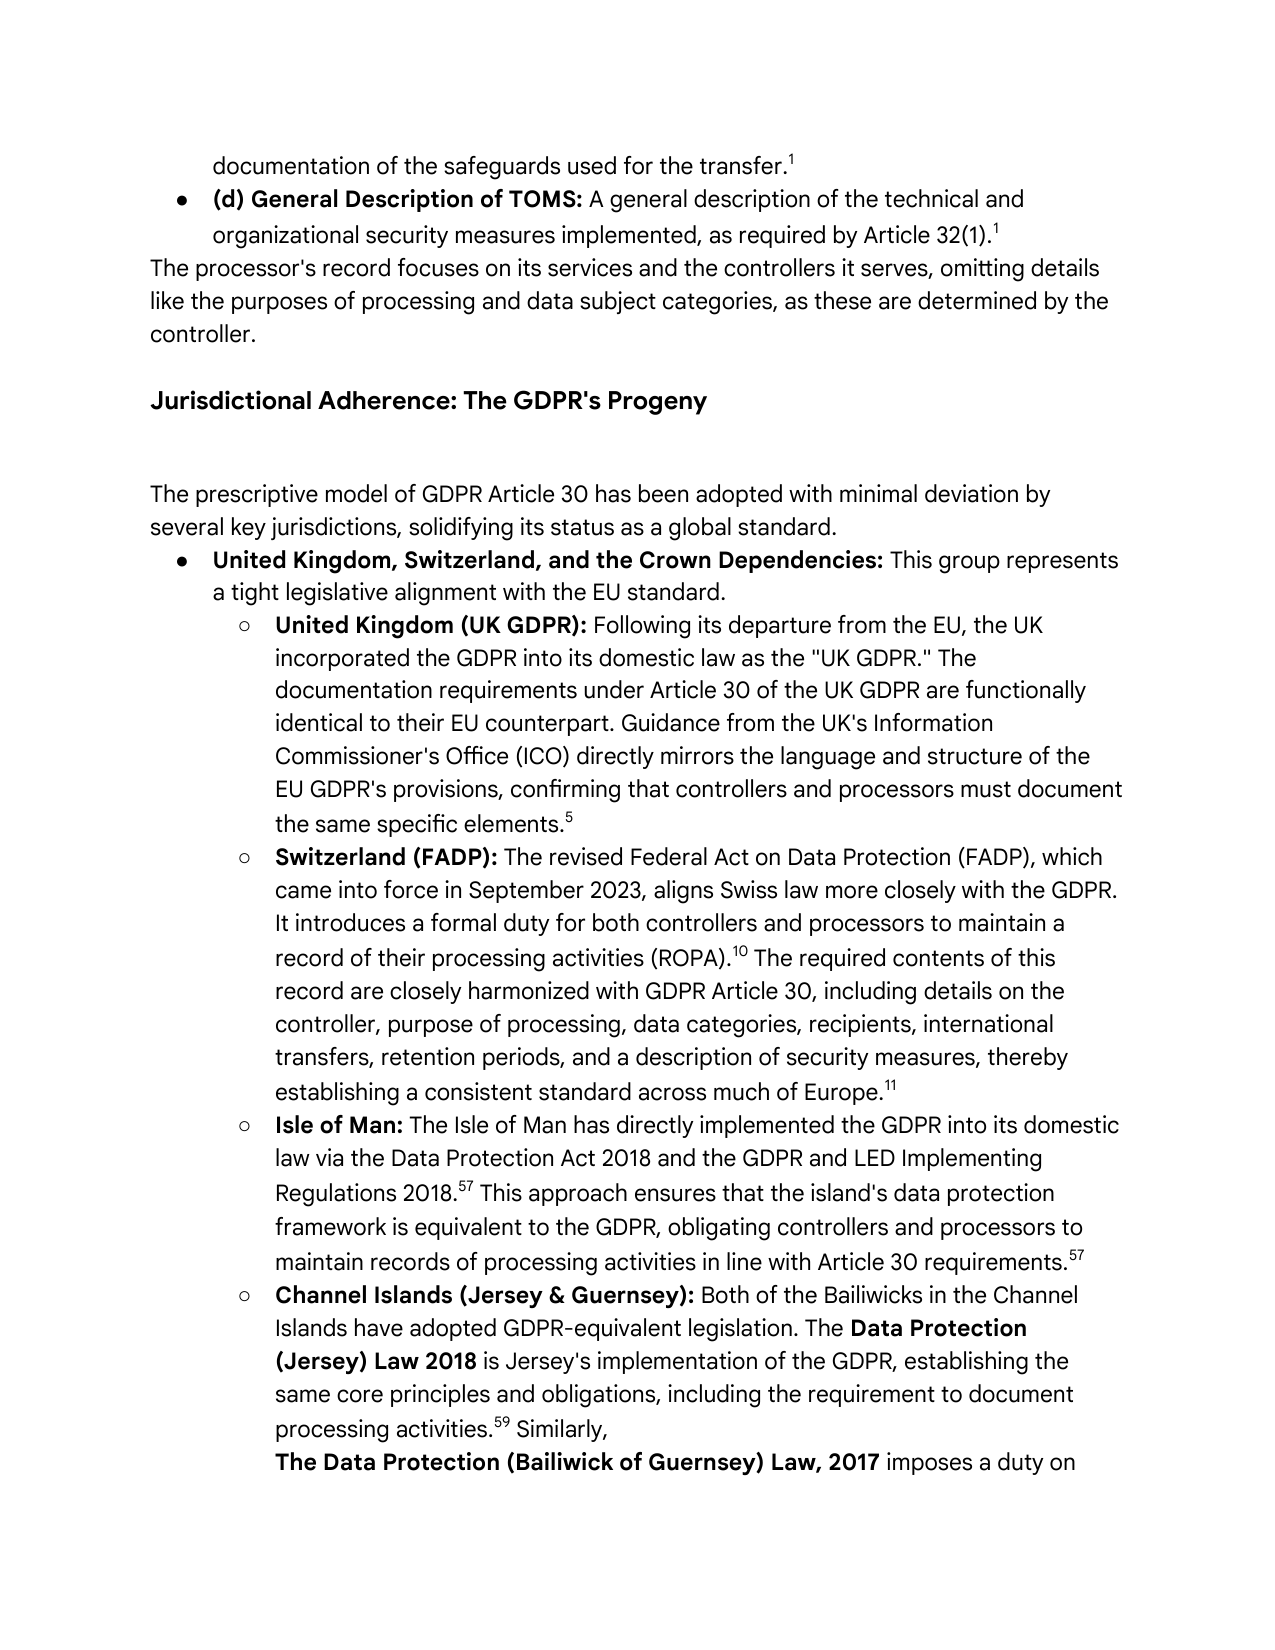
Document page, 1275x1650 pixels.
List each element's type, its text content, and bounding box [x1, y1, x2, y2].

list Switzerland (FADP): The revised Federal Act on Data Protection (FADP), which came into force in September 2023, aligns Swiss law more closely with the GDPR. It introduces a formal duty for both controllers and processors to maintain a record of their processing activities (ROPA).10 The required contents of this record are closely harmonized with GDPR Article 30, including details on the controller, purpose of processing, data categories, recipients, international transfers, retention periods, and a description of security measures, thereby establishing a consistent standard across much of Europe.11 [237, 844, 1125, 1107]
list United Kingdom (UK GDPR): Following its departure from the EU, the UK incorporated the GDPR into its domestic law as the "UK GDPR." The documentation requirements under Article 30 of the UK GDPR are functionally identical to their EU counterpart. Guidance from the UK's Information Commissioner's Office (ICO) directly mirrors the language and structure of the EU GDPR's provisions, confirming that controllers and processors must document the same specific elements.5 [237, 611, 1125, 839]
text The prescriptive model of GDPR Article 30 has been adopted with minimal deviation by several key jurisdictions, solidifying its status as a global standard. [150, 480, 1125, 542]
list Isle of Man: The Isle of Man has directly implemented the GDPR into its domestic law via the Data Protection Act 2018 and the GDPR and LED Implementing Regulations 2018.57 This approach ensures that the island's data protection framework is equivalent to the GDPR, obligating controllers and processors to maintain records of processing activities in line with Article 30 requirements.57 [237, 1112, 1125, 1277]
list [237, 1282, 1125, 1477]
subtitle Jurisdictional Adherence: The GDPR's Progeny [150, 385, 1125, 417]
text The processor's record focuses on its services and the controllers it serves, omitting details like the purposes of processing and data subject categories, as these are determined by the controller. [150, 254, 1125, 349]
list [175, 150, 1125, 181]
list (d) General Description of TOMS: A general description of the technical and organizational security measures implemented, as required by Article 32(1).1 [175, 186, 1125, 250]
list United Kingdom, Switzerland, and the Crown Dependencies: This group represents a tight legislative alignment with the EU standard. [175, 546, 1125, 607]
